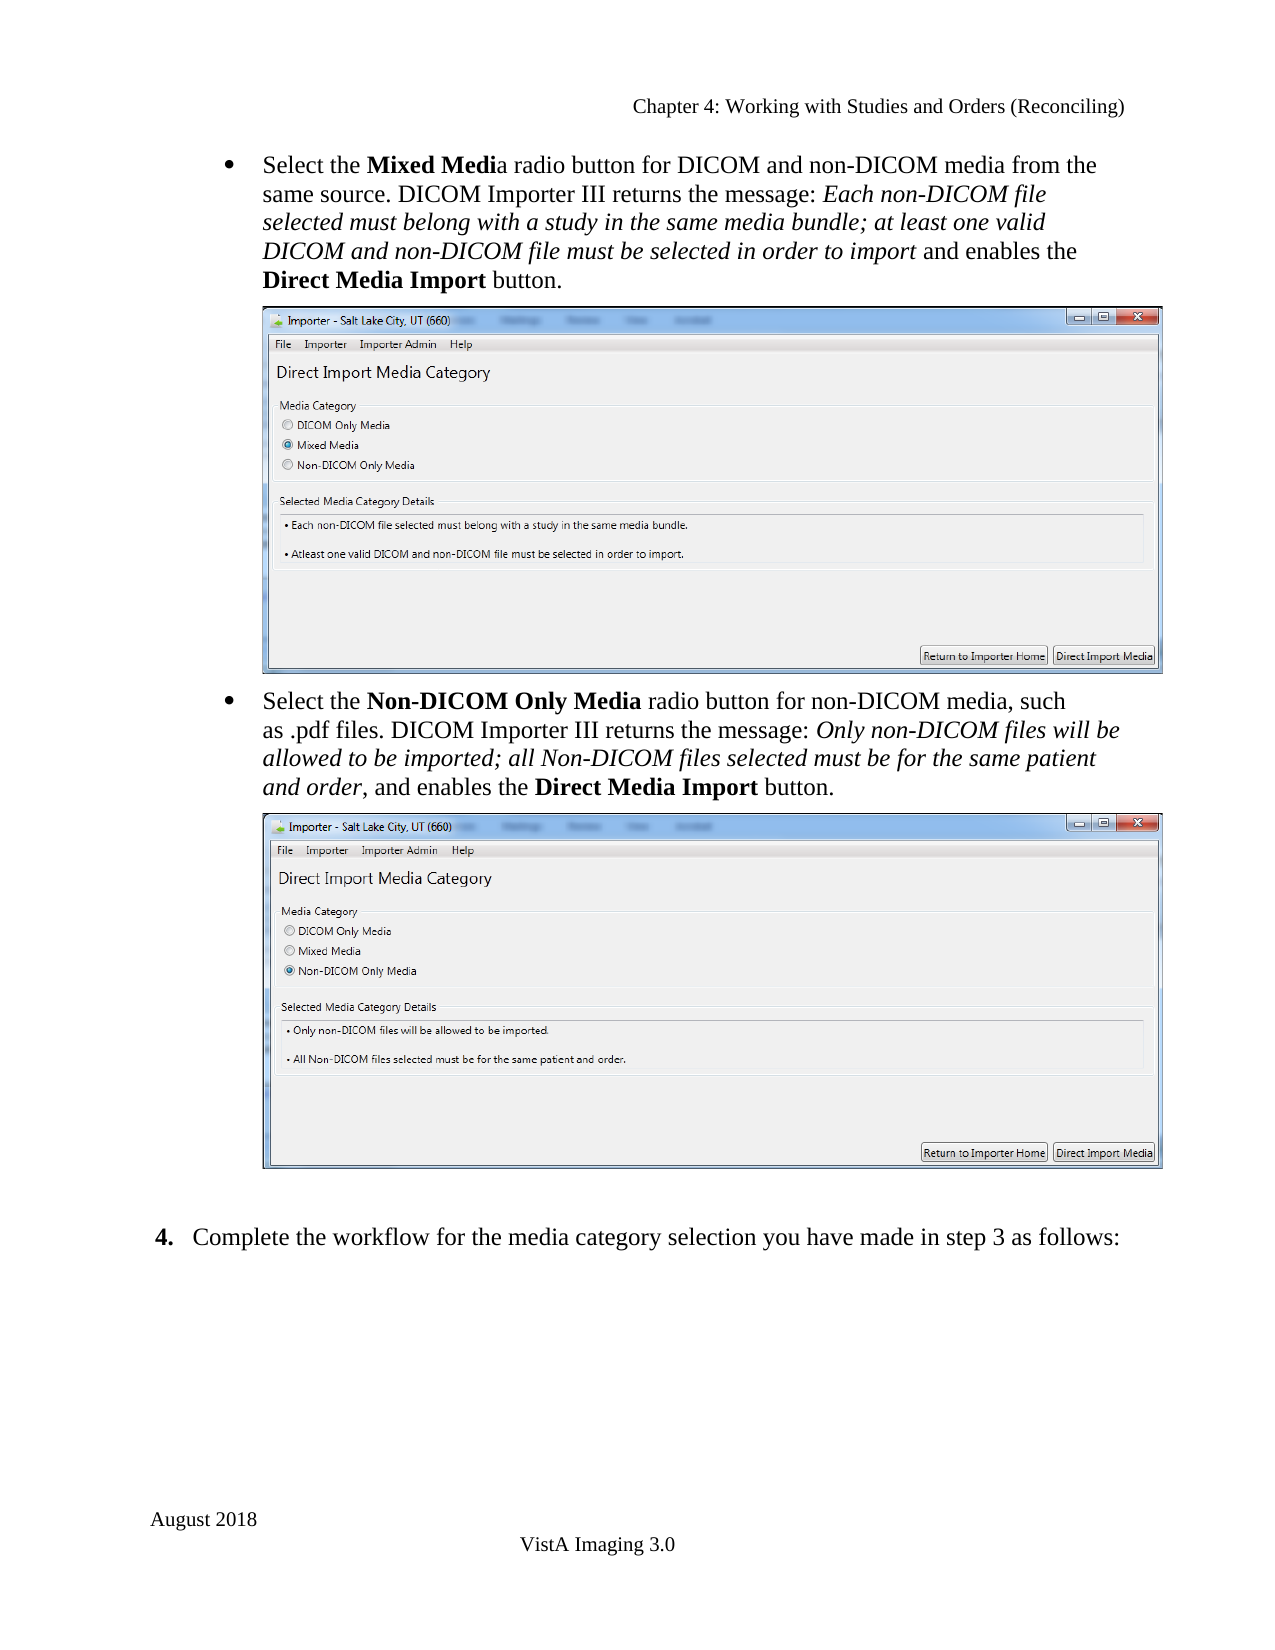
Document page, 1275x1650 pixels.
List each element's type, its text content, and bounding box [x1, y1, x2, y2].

picture [262, 813, 1163, 1169]
list Complete the workflow for the media category selection you have made in step 3 as follows: [150, 1222, 1125, 1251]
picture [262, 306, 1163, 674]
list Select the Non-DICOM Only Media radio button for non-DICOM media, such as .pdf files. DICOM Importer III returns the message: Only non-DICOM files will be allowed to be imported; all Non-DICOM files selected must be for the same patient and order, and enables the Direct Media Import button. [225, 686, 1125, 801]
list Select the Mixed Media radio button for DICOM and non-DICOM media from the same source. DICOM Importer III returns the message: Each non-DICOM file selected must belong with a study in the same media bundle; at least one valid DICOM and non-DICOM file must be selected in order to import and enables the Direct Media Import button. [225, 150, 1125, 294]
